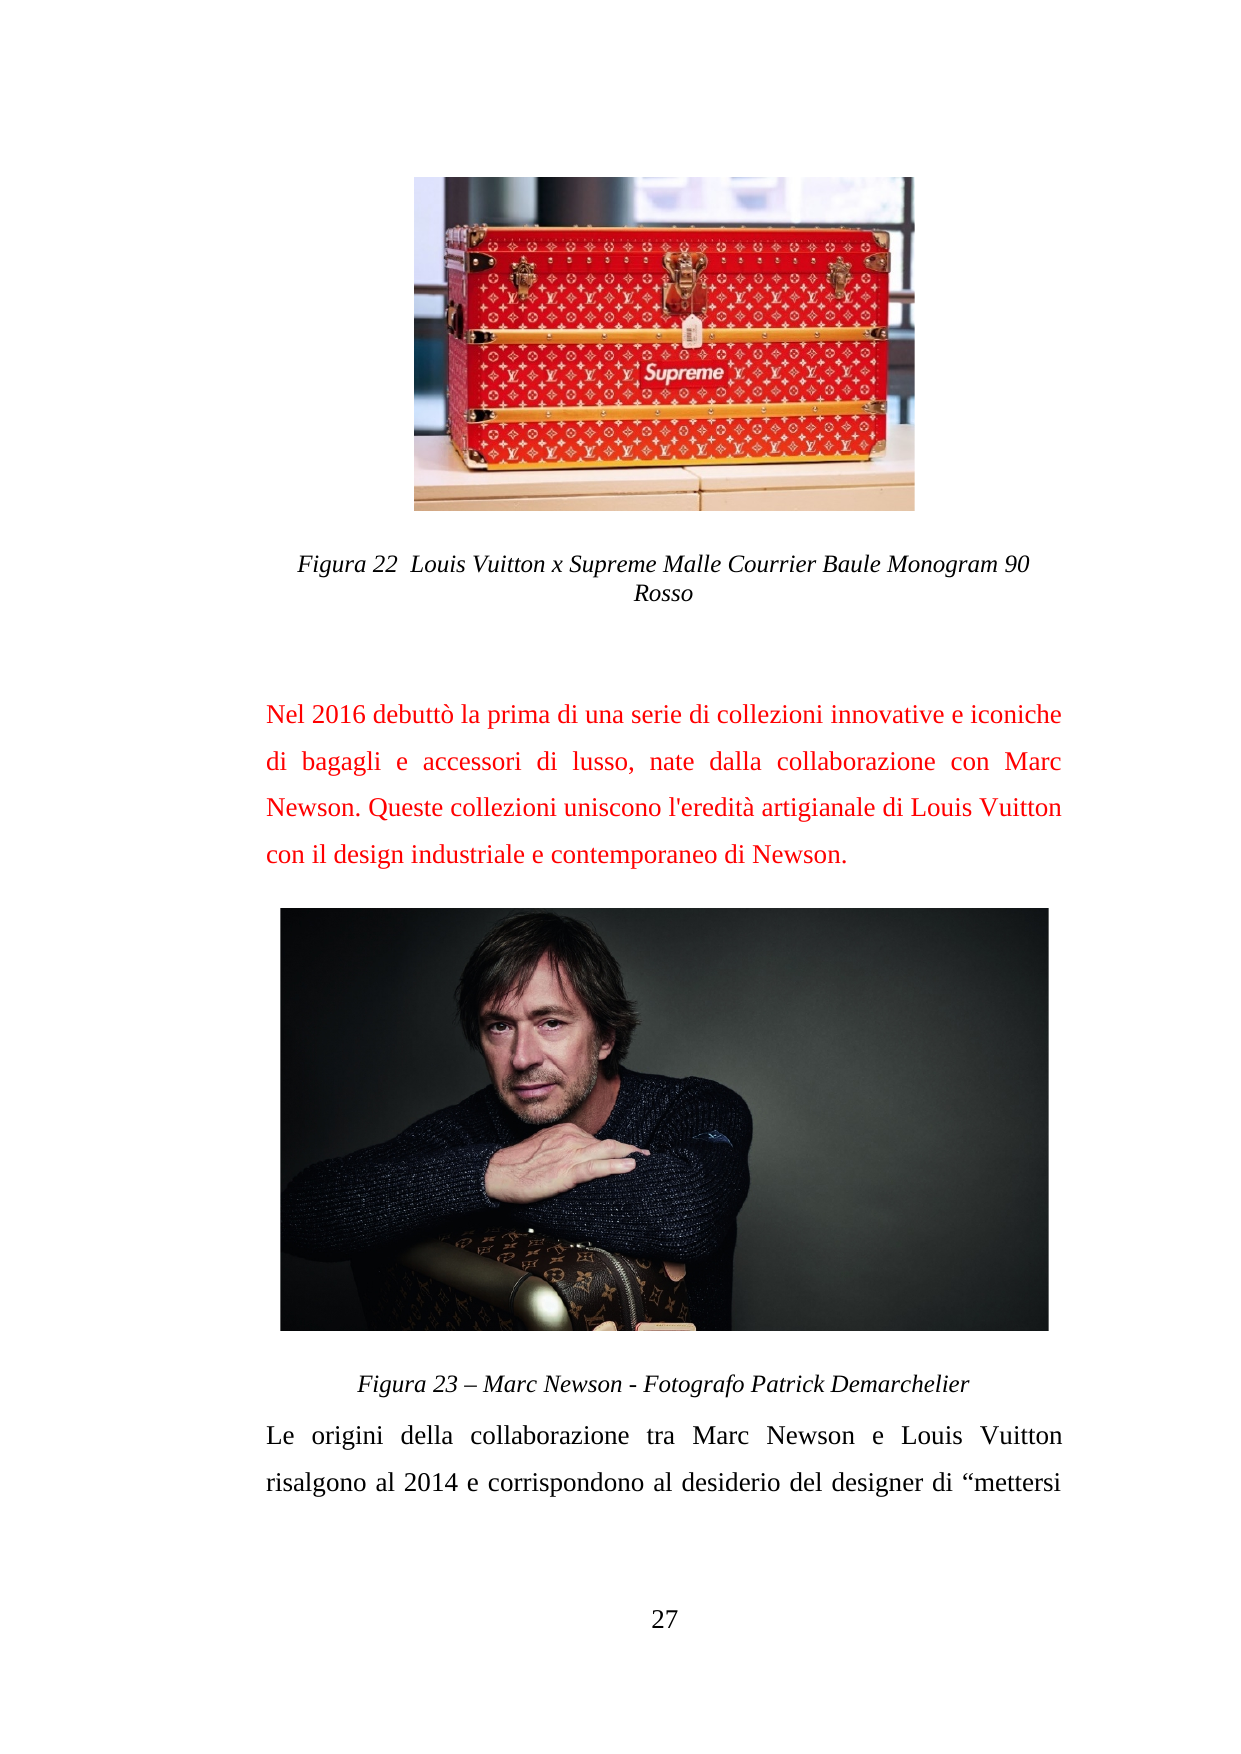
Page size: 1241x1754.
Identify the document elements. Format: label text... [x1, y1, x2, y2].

text Nel 2016 debuttò la prima di una serie di collezioni innovative e iconiche di bagagli e accessori di lusso, nate dalla collaborazione con Marc Newson. Queste collezioni uniscono l'eredità artigianale di Louis Vuitton con il design industriale e contemporaneo di Newson. [266, 698, 1063, 869]
picture [280, 908, 1049, 1331]
text Figura 23 – Marc Newson - Fotografo Patrick Demarchelier [266, 1369, 1063, 1398]
picture [414, 177, 915, 511]
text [266, 1419, 1063, 1497]
text Figura 22 Louis Vuitton x Supreme Malle Courrier Baule Monogram 90 Rosso [266, 549, 1063, 607]
